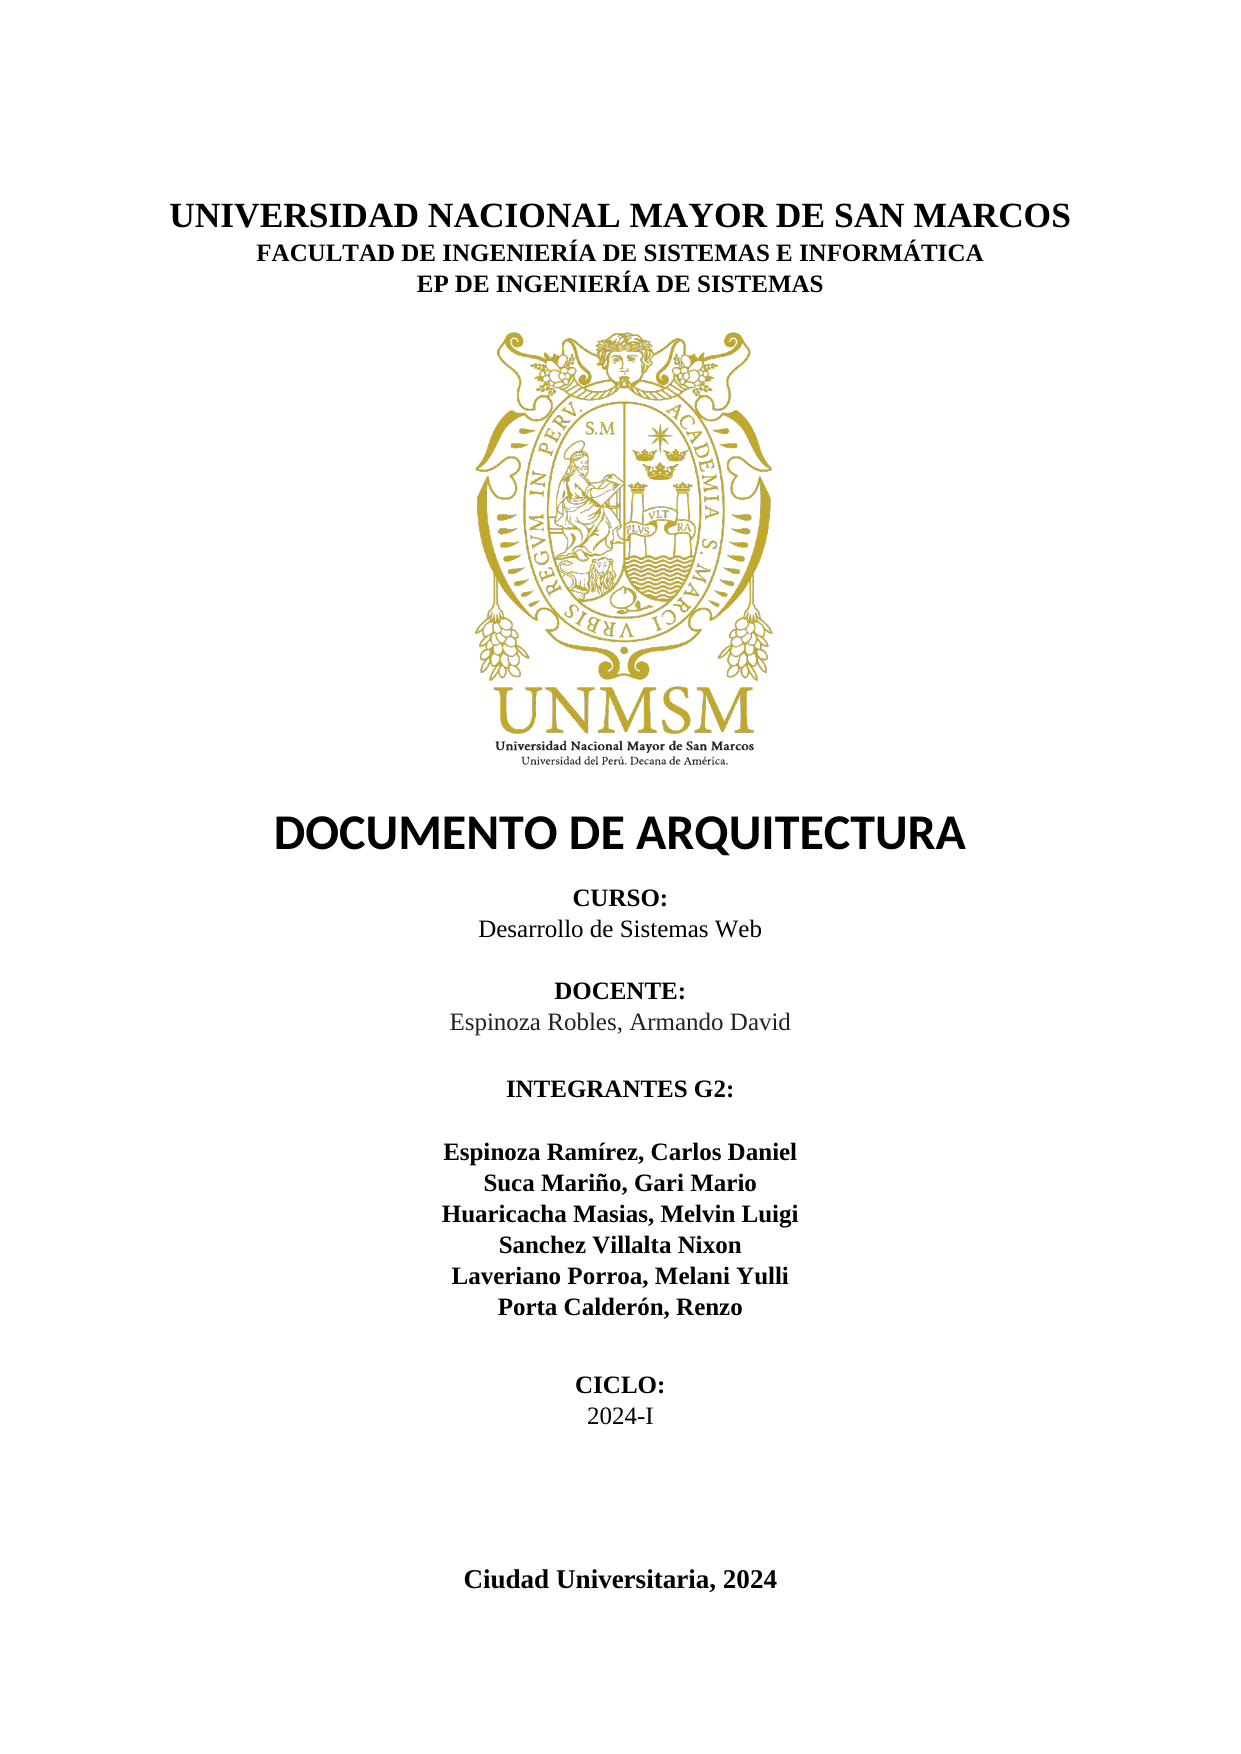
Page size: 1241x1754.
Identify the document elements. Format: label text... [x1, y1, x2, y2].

text FACULTAD DE INGENIERÍA DE SISTEMAS E INFORMÁTICA [150, 238, 1090, 267]
text EP DE INGENIERÍA DE SISTEMAS [150, 269, 1090, 298]
text 2024-I [150, 1401, 1090, 1430]
text DOCENTE: [150, 976, 1090, 1004]
text Espinoza Ramírez, Carlos Daniel [150, 1137, 1090, 1165]
text DOCUMENTO DE ARQUITECTURA [150, 801, 1090, 862]
text Ciudad Universitaria, 2024 [150, 1563, 1090, 1594]
text Porta Calderón, Renzo [150, 1292, 1090, 1321]
text Suca Mariño, Gari Mario [150, 1168, 1090, 1196]
text CURSO: [150, 883, 1090, 912]
text Huaricacha Masias, Melvin Luigi [150, 1199, 1090, 1227]
text Espinoza Robles, Armando David [150, 1007, 1090, 1036]
text Desarrollo de Sistemas Web [150, 914, 1090, 943]
text Sanchez Villalta Nixon [150, 1230, 1090, 1258]
text CICLO: [150, 1370, 1090, 1398]
text UNIVERSIDAD NACIONAL MAYOR DE SAN MARCOS [150, 194, 1090, 235]
text Laveriano Porroa, Melani Yulli [150, 1261, 1090, 1289]
text INTEGRANTES G2: [150, 1074, 1090, 1103]
